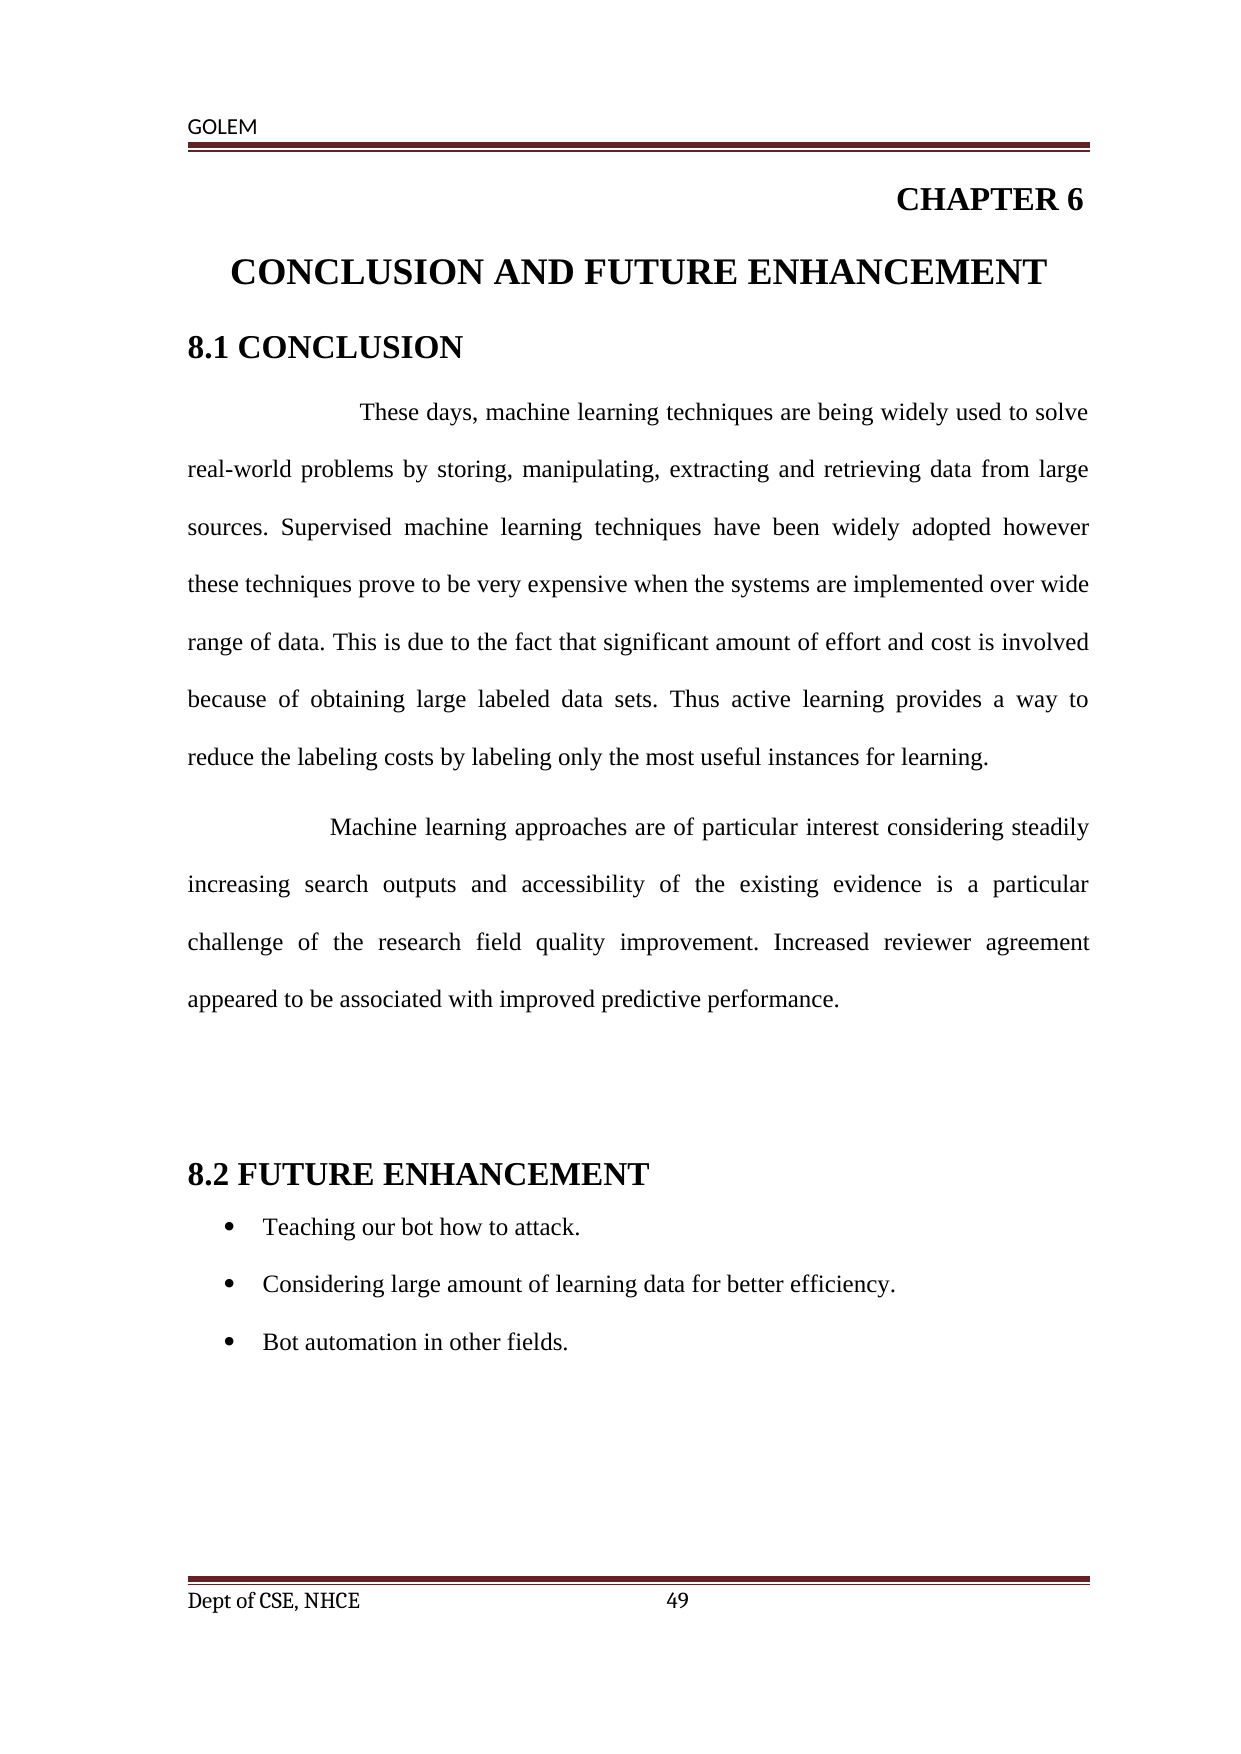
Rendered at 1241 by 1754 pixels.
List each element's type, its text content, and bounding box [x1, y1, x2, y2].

text CHAPTER 6 [187, 180, 1090, 218]
text 8.1 CONCLUSION [187, 327, 1090, 365]
list Teaching our bot how to attack. [225, 1212, 1090, 1241]
text Machine learning approaches are of particular interest considering steadily increasing search outputs and accessibility of the existing evidence is a particular challenge of the research field quality improvement. Increased reviewer agreement appeared to be associated with improved predictive performance. [187, 812, 1090, 1013]
text 8.2 FUTURE ENHANCEMENT [187, 1154, 1090, 1193]
list Considering large amount of learning data for better efficiency. [225, 1269, 1090, 1298]
text These days, machine learning techniques are being widely used to solve real-world problems by storing, manipulating, extracting and retrieving data from large sources. Supervised machine learning techniques have been widely adopted however these techniques prove to be very expensive when the systems are implemented over wide range of data. This is due to the fact that significant amount of effort and cost is involved because of obtaining large labeled data sets. Thus active learning provides a way to reduce the labeling costs by labeling only the most useful instances for learning. [187, 397, 1090, 771]
list Bot automation in other fields. [225, 1327, 1090, 1356]
text CONCLUSION AND FUTURE ENHANCEMENT [187, 250, 1090, 293]
